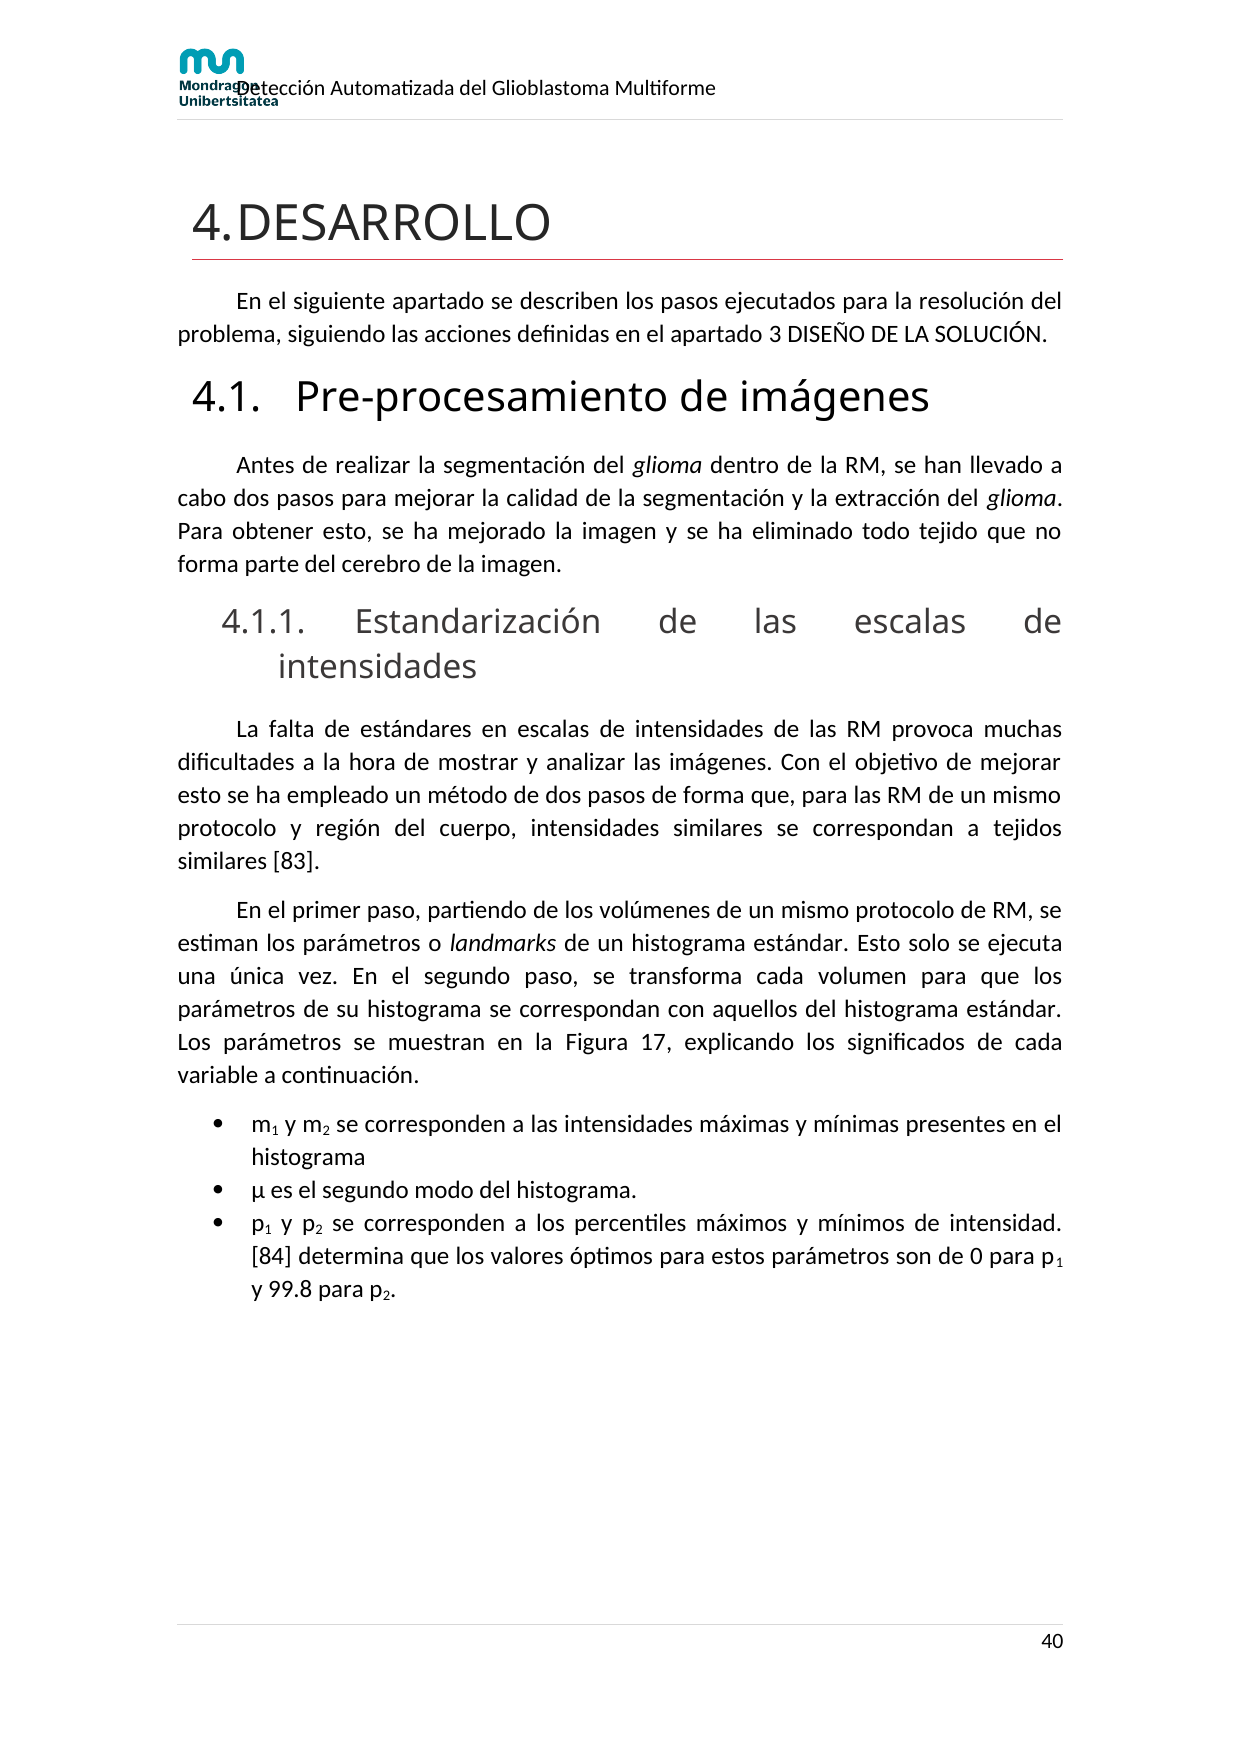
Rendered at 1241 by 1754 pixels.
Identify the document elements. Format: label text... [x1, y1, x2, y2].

list m1 y m2 se corresponden a las intensidades máximas y mínimas presentes en el histograma [213, 1109, 1063, 1172]
subtitle DESARROLLO [192, 186, 1063, 259]
text En el siguiente apartado se describen los pasos ejecutados para la resolución del problema, siguiendo las acciones definidas en el apartado 3 DISEÑO DE LA SOLUCIÓN. [177, 285, 1063, 348]
text Antes de realizar la segmentación del glioma dentro de la RM, se han llevado a cabo dos pasos para mejorar la calidad de la segmentación y la extracción del glioma. Para obtener esto, se ha mejorado la imagen y se ha eliminado todo tejido que no forma parte del cerebro de la imagen. [177, 449, 1063, 578]
text La falta de estándares en escalas de intensidades de las RM provoca muchas dificultades a la hora de mostrar y analizar las imágenes. Con el objetivo de mejorar esto se ha empleado un método de dos pasos de forma que, para las RM de un mismo protocolo y región del cuerpo, intensidades similares se correspondan a tejidos similares [83]. [177, 713, 1063, 875]
picture [154, 36, 291, 118]
list p1 y p2 se corresponden a los percentiles máximos y mínimos de intensidad. [84] determina que los valores óptimos para estos parámetros son de 0 para p1 y 99.8 para p2. [213, 1207, 1063, 1304]
text En el primer paso, partiendo de los volúmenes de un mismo protocolo de RM, se estiman los parámetros o landmarks de un histograma estándar. Esto solo se ejecuta una única vez. En el segundo paso, se transforma cada volumen para que los parámetros de su histograma se correspondan con aquellos del histograma estándar. Los parámetros se muestran en la Figura 17, explicando los significados de cada variable a continuación. [177, 894, 1063, 1089]
subtitle Estandarización de las escalas de intensidades [221, 597, 1063, 688]
list µ es el segundo modo del histograma. [213, 1174, 1063, 1205]
subtitle Pre-procesamiento de imágenes [192, 367, 1063, 424]
